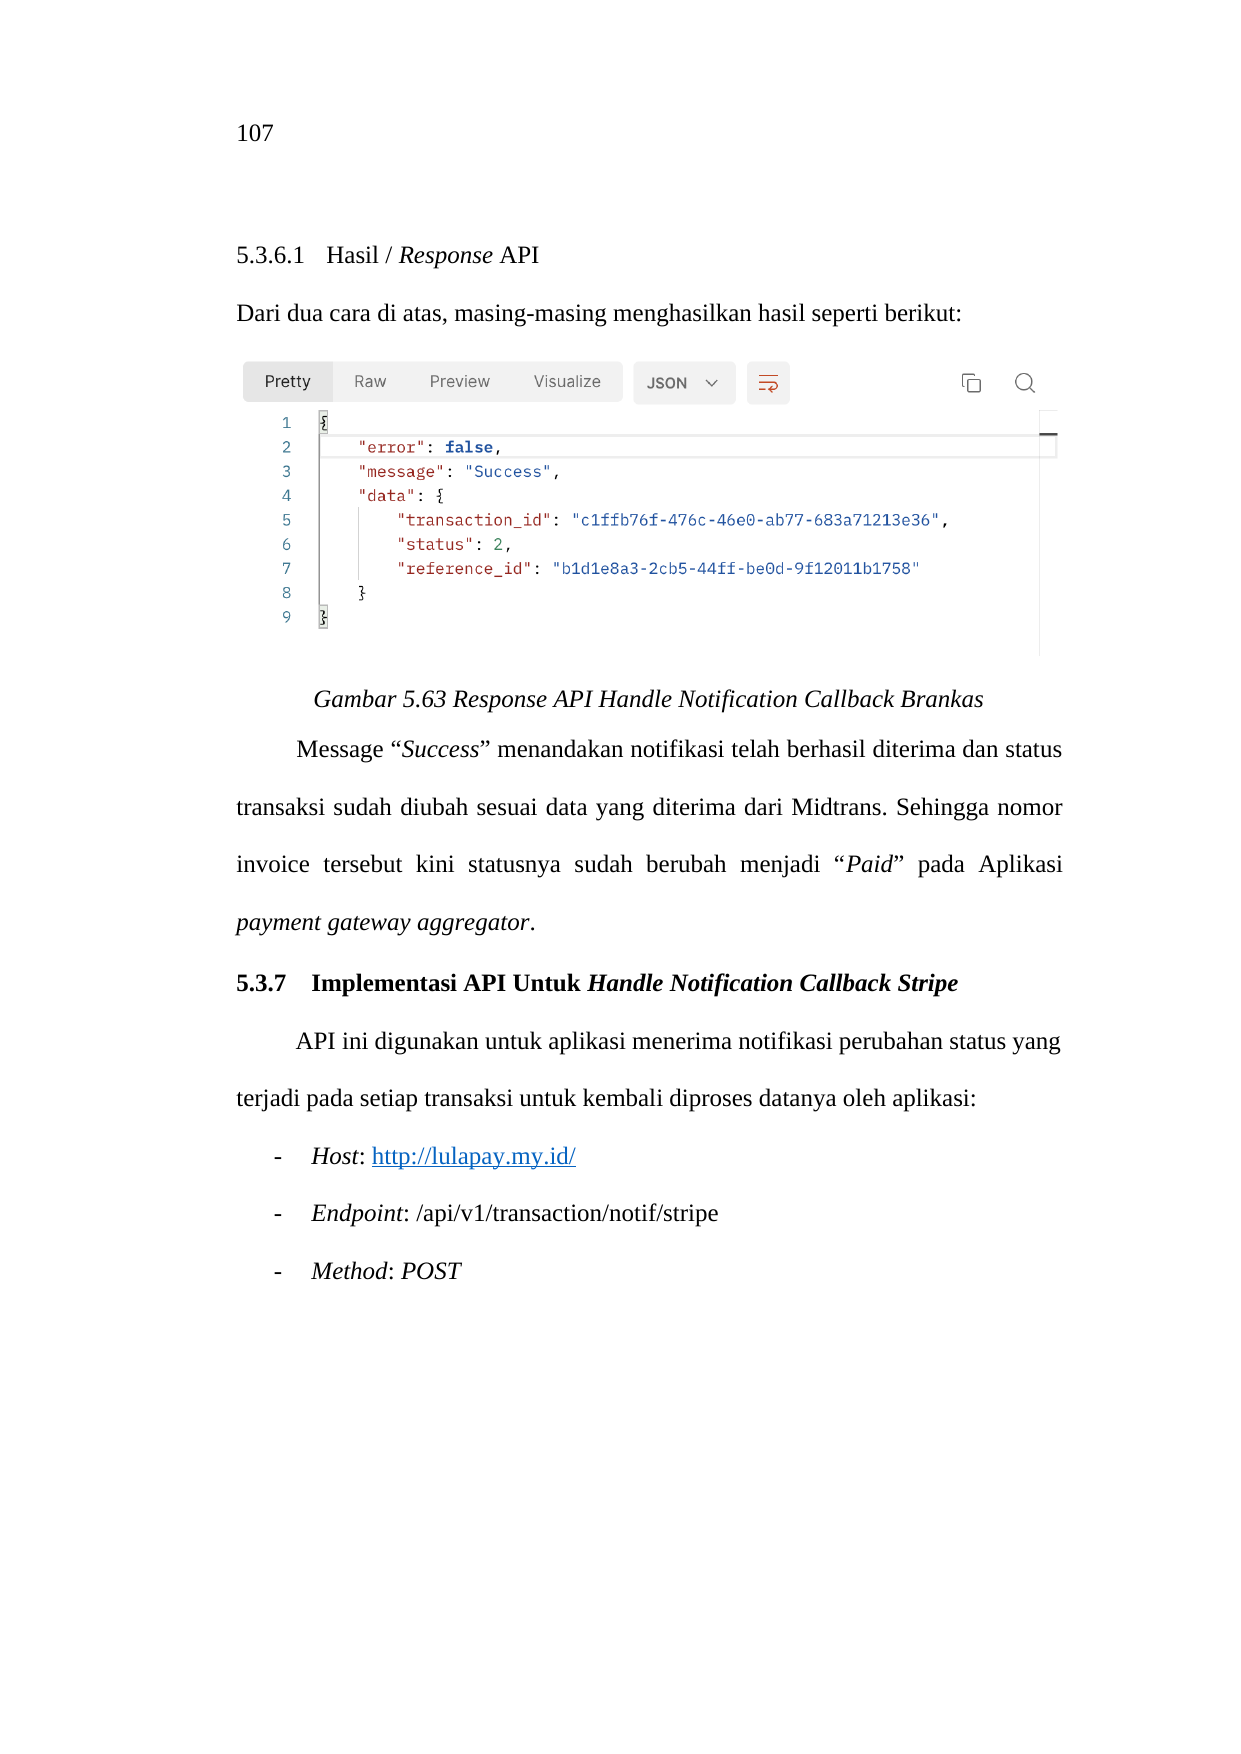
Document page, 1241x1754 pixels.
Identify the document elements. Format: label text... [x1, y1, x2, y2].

text Message “Success” menandakan notifikasi telah berhasil diterima dan status transaksi sudah diubah sesuai data yang diterima dari Midtrans. Sehingga nomor invoice tersebut kini statusnya sudah berubah menjadi “Paid” pada Aplikasi payment gateway aggregator. [236, 734, 1063, 935]
subtitle Implementasi API Untuk Handle Notification Callback Stripe [236, 968, 1063, 997]
list Method: POST [274, 1256, 1063, 1284]
subtitle Hasil / Response API [236, 240, 1063, 269]
picture [236, 355, 1063, 656]
text terjadi pada setiap transaksi untuk kembali diproses datanya oleh aplikasi: [236, 1083, 1063, 1112]
text API ini digunakan untuk aplikasi menerima notifikasi perubahan status yang [236, 1026, 1063, 1054]
list Host: http://lulapay.my.id/ [274, 1141, 1063, 1169]
text Dari dua cara di atas, masing-masing menghasilkan hasil seperti berikut: [236, 298, 1063, 327]
list Endpoint: /api/v1/transaction/notif/stripe [274, 1198, 1063, 1227]
